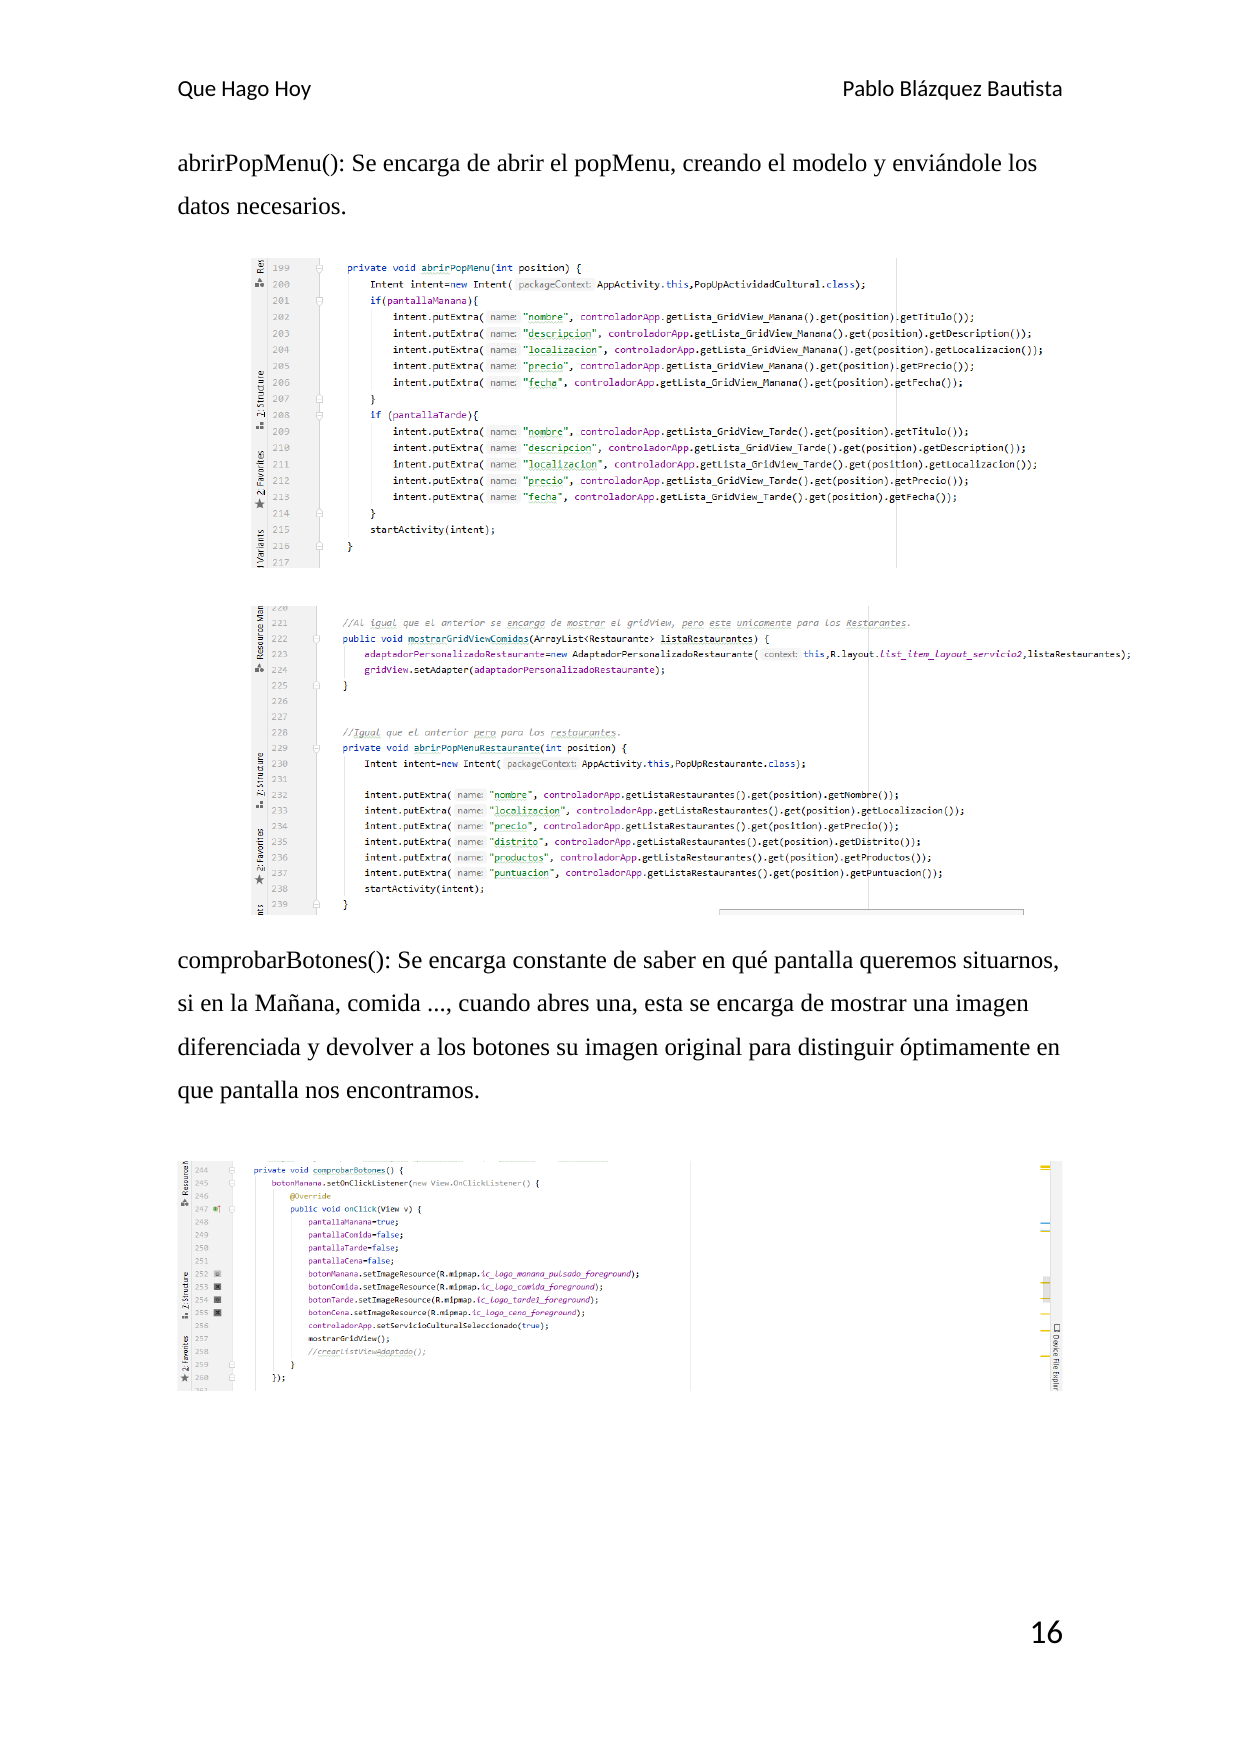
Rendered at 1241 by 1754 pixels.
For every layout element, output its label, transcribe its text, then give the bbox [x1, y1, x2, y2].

text comprobarBotones(): Se encarga constante de saber en qué pantalla queremos situarnos, si en la Mañana, comida ..., cuando abres una, esta se encarga de mostrar una imagen diferenciada y devolver a los botones su imagen original para distinguir óptimamente en que pantalla nos encontramos. [177, 945, 1063, 1103]
picture [251, 606, 1146, 915]
picture [177, 1161, 1063, 1391]
text abrirPopMenu(): Se encarga de abrir el popMenu, creando el modelo y enviándole los datos necesarios. [177, 148, 1063, 219]
picture [251, 258, 1089, 568]
